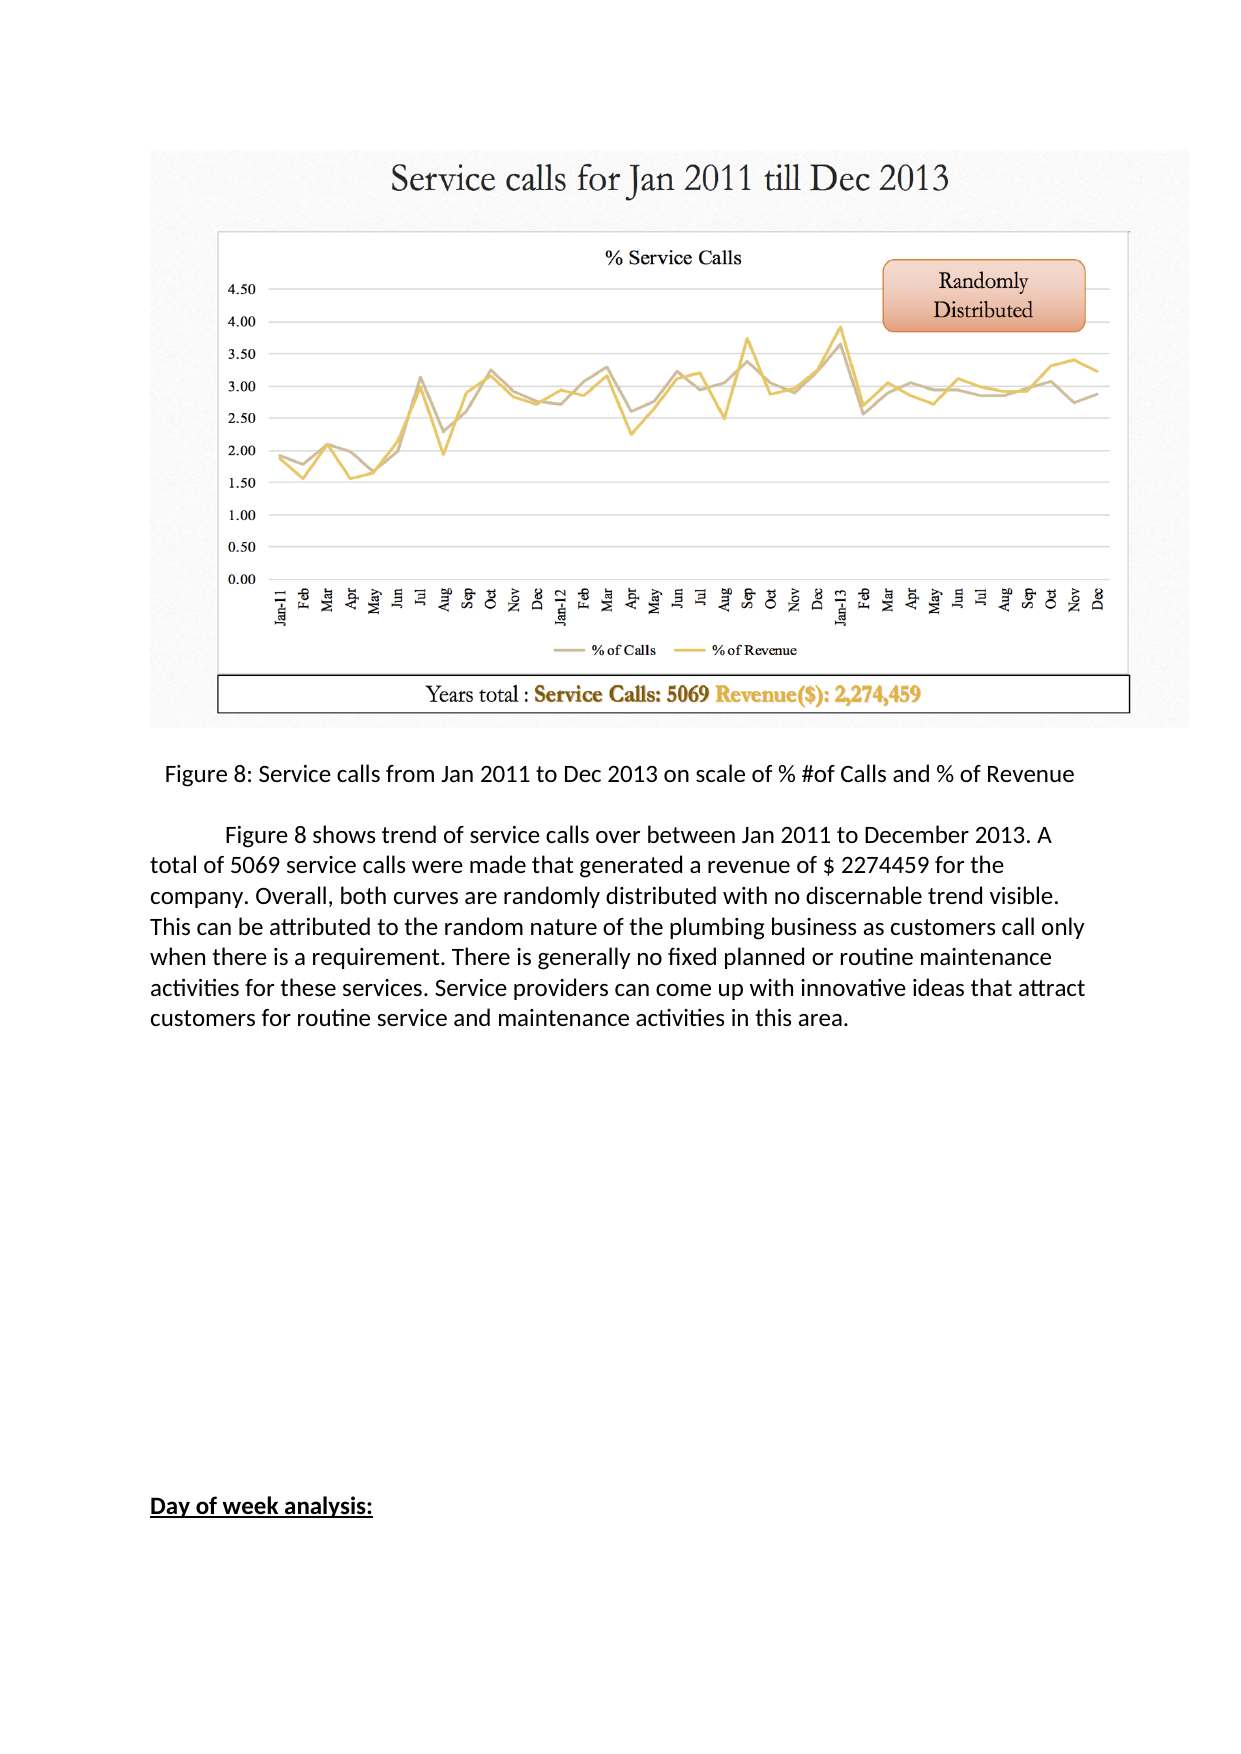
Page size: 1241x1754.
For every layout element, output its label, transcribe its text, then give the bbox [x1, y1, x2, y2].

text Figure 8 shows trend of service calls over between Jan 2011 to December 2013. A total of 5069 service calls were made that generated a revenue of $ 2274459 for the company. Overall, both curves are randomly distributed with no discernable trend visible. This can be attributed to the random nature of the plumbing business as customers call only when there is a requirement. There is generally no fixed planned or routine maintenance activities for these services. Service providers can come up with innovative ideas that attract customers for routine service and maintenance activities in this area. [150, 819, 1090, 1033]
picture [150, 150, 1189, 728]
text Figure 8: Service calls from Jan 2011 to Dec 2013 on scale of % #of Calls and % of Revenue [150, 758, 1090, 788]
text Day of week analysis: [150, 1491, 1090, 1521]
